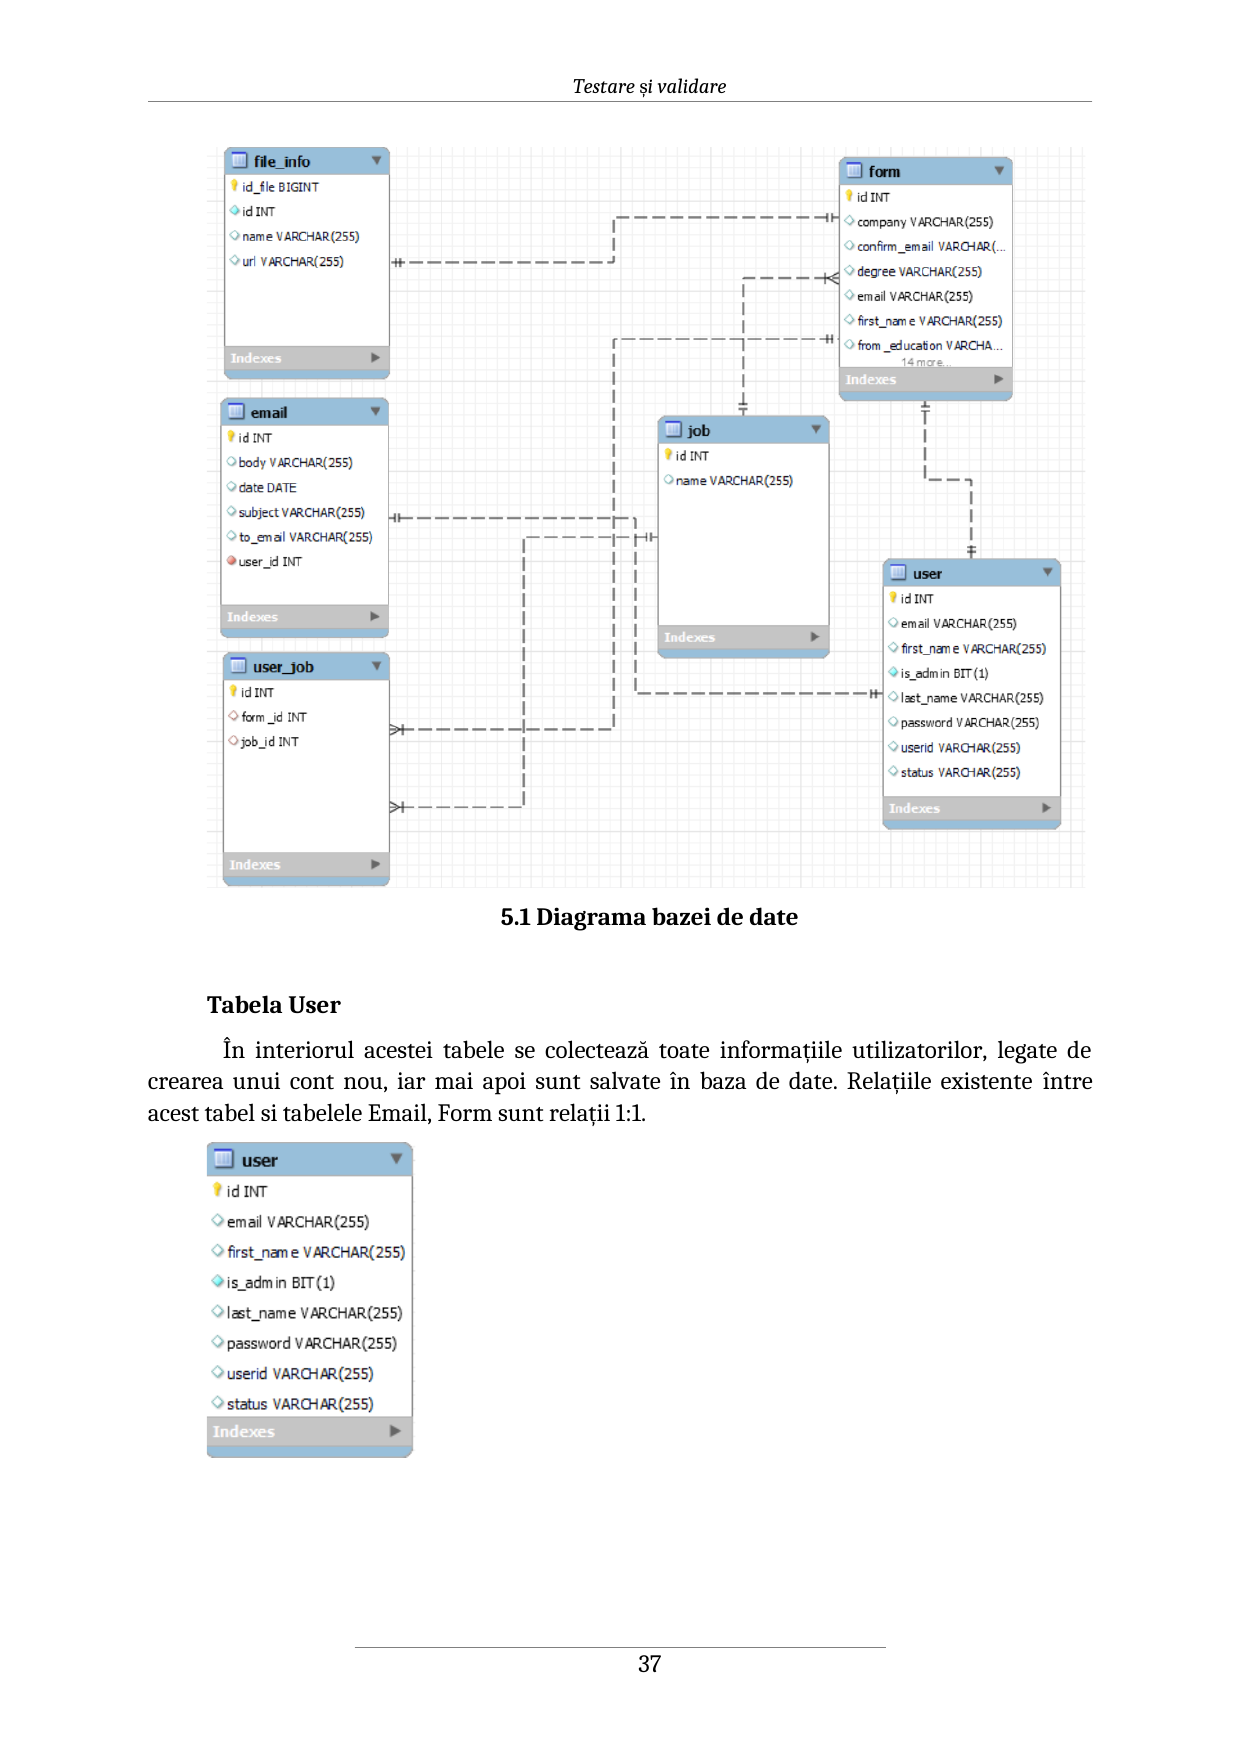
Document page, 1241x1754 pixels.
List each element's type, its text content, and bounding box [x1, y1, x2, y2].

text Tabela User [148, 991, 1092, 1020]
picture [206, 147, 1086, 888]
picture [206, 1142, 416, 1458]
text În interiorul acestei tabele se colectează toate informațiile utilizatorilor, legate de crearea unui cont nou, iar mai apoi sunt salvate în baza de date. Relațiile existente între acest tabel si tabelele Email, Form sunt relații 1:1. [148, 1036, 1092, 1127]
text 5.1 Diagrama bazei de date [148, 903, 1092, 932]
